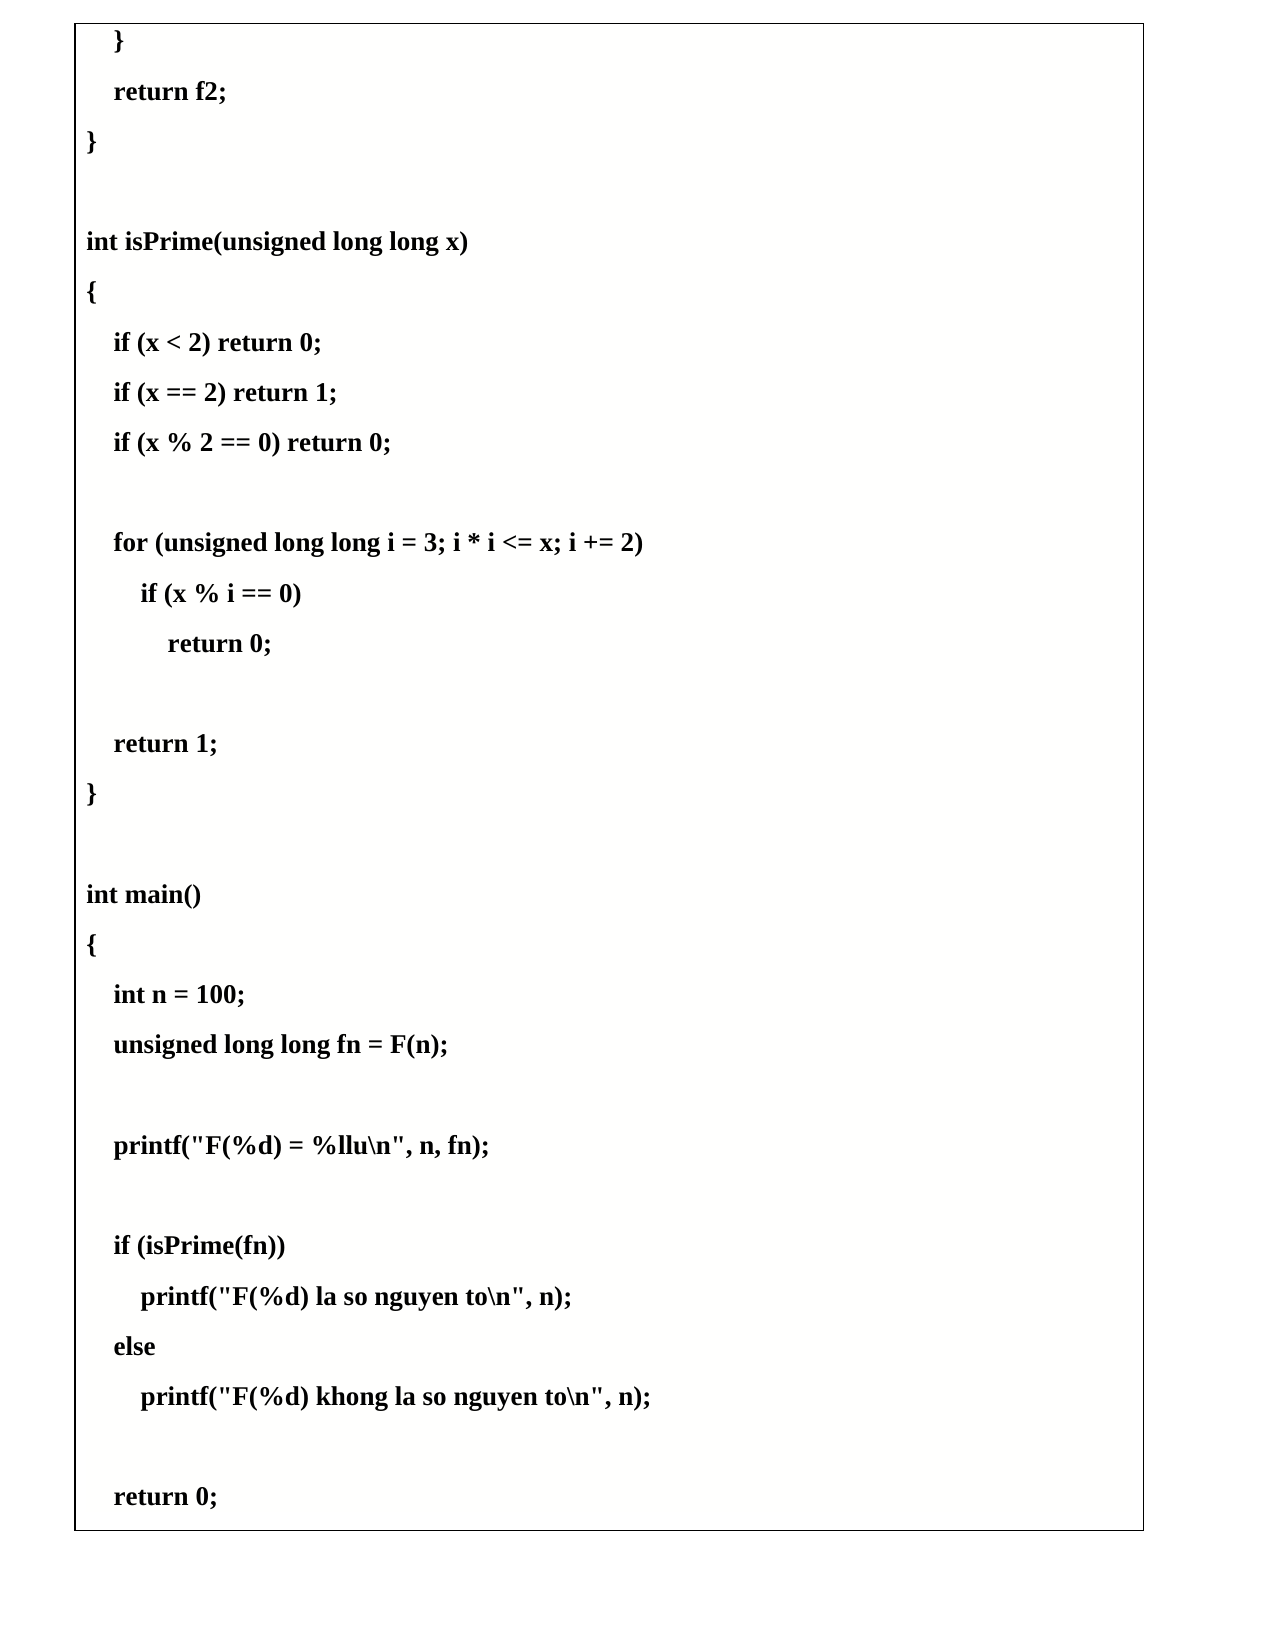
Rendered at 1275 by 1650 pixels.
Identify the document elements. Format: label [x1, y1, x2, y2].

table_header [76, 24, 1143, 1530]
